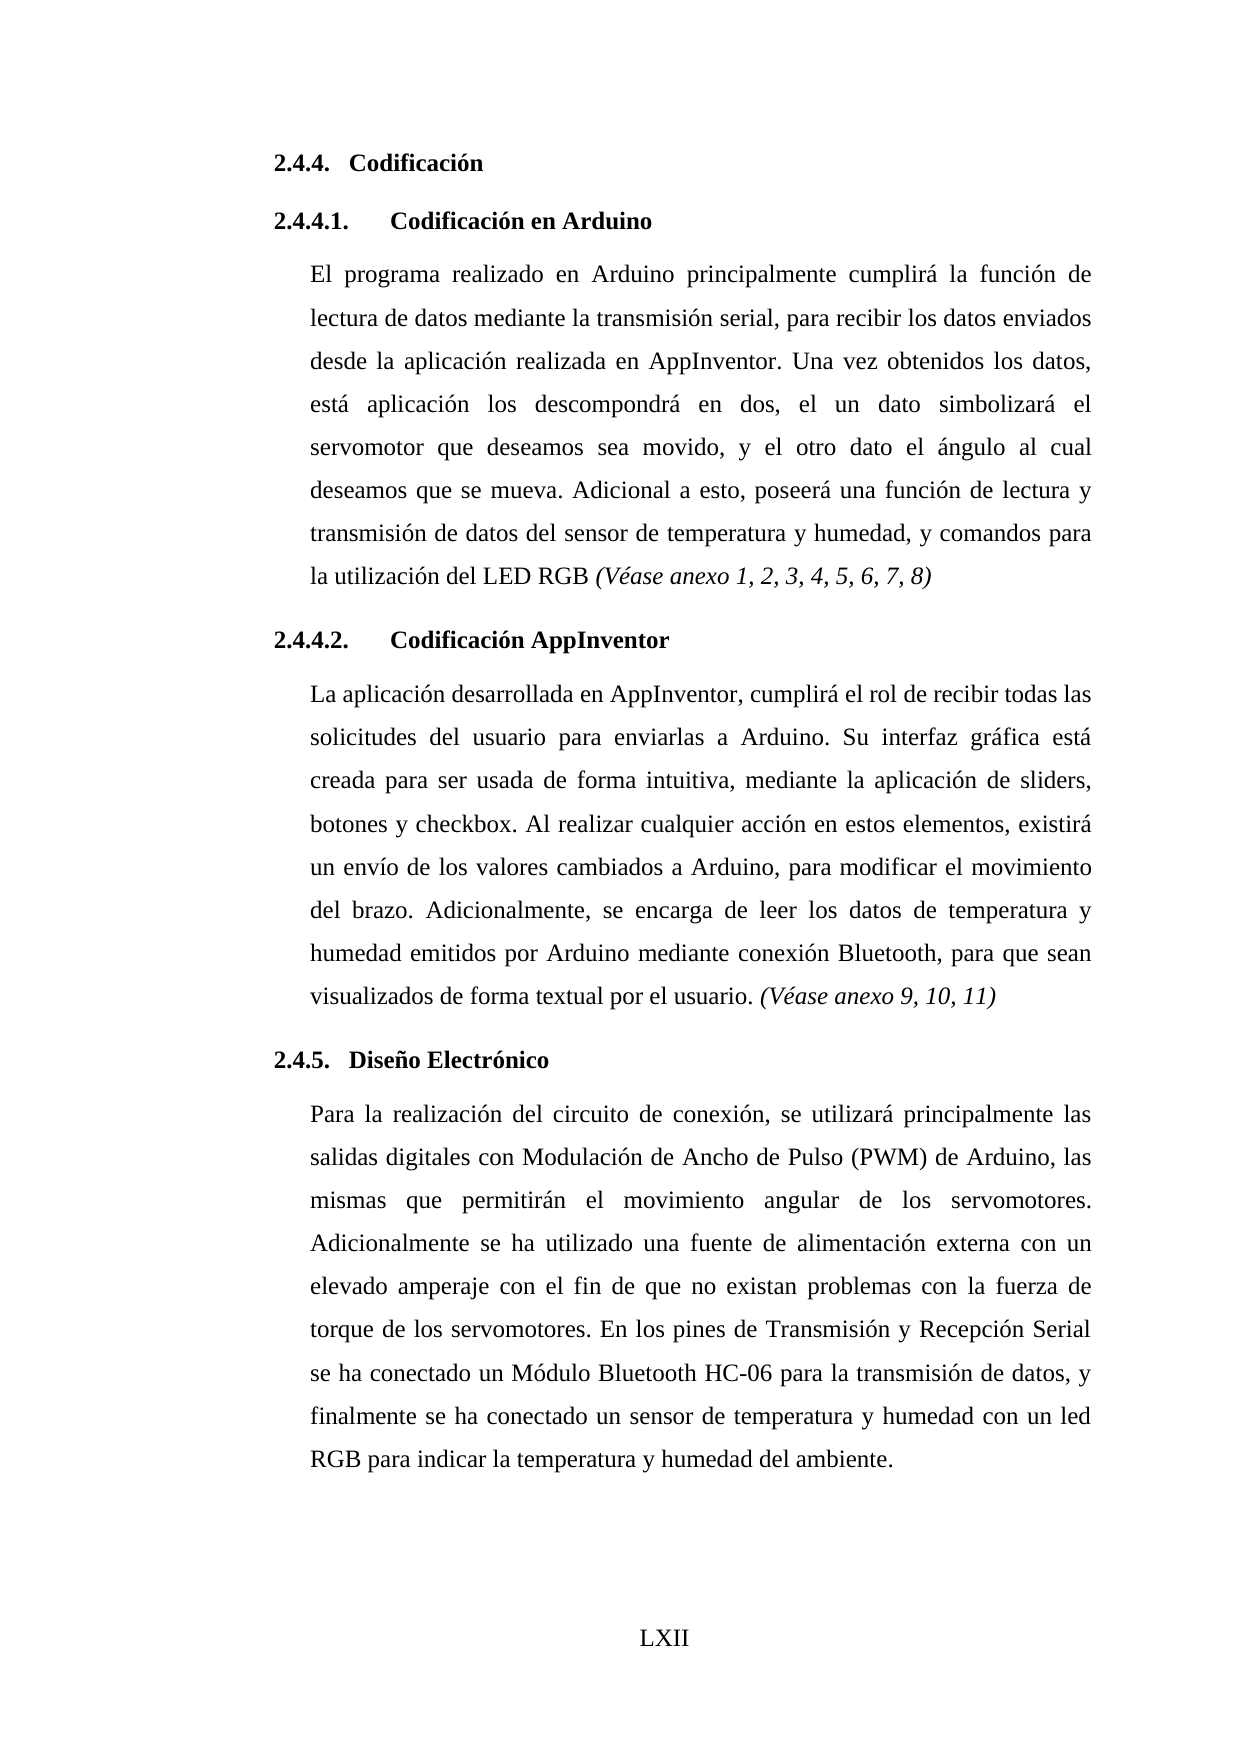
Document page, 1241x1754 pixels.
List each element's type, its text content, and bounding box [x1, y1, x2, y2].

subtitle Codificación en Arduino [274, 206, 1092, 234]
subtitle Codificación [274, 148, 1092, 176]
text La aplicación desarrollada en AppInventor, cumplirá el rol de recibir todas las solicitudes del usuario para enviarlas a Arduino. Su interfaz gráfica está creada para ser usada de forma intuitiva, mediante la aplicación de sliders, botones y checkbox. Al realizar cualquier acción en estos elementos, existirá un envío de los valores cambiados a Arduino, para modificar el movimiento del brazo. Adicionalmente, se encarga de leer los datos de temperatura y humedad emitidos por Arduino mediante conexión Bluetooth, para que sean visualizados de forma textual por el usuario. (Véase anexo 9, 10, 11) [310, 679, 1092, 1010]
subtitle Codificación AppInventor [274, 625, 1092, 654]
text El programa realizado en Arduino principalmente cumplirá la función de lectura de datos mediante la transmisión serial, para recibir los datos enviados desde la aplicación realizada en AppInventor. Una vez obtenidos los datos, está aplicación los descompondrá en dos, el un dato simbolizará el servomotor que deseamos sea movido, y el otro dato el ángulo al cual deseamos que se mueva. Adicional a esto, poseerá una función de lectura y transmisión de datos del sensor de temperatura y humedad, y comandos para la utilización del LED RGB (Véase anexo 1, 2, 3, 4, 5, 6, 7, 8) [310, 259, 1092, 590]
text Para la realización del circuito de conexión, se utilizará principalmente las salidas digitales con Modulación de Ancho de Pulso (PWM) de Arduino, las mismas que permitirán el movimiento angular de los servomotores. Adicionalmente se ha utilizado una fuente de alimentación externa con un elevado amperaje con el fin de que no existan problemas con la fuerza de torque de los servomotores. En los pines de Transmisión y Recepción Serial se ha conectado un Módulo Bluetooth HC-06 para la transmisión de datos, y finalmente se ha conectado un sensor de temperatura y humedad con un led RGB para indicar la temperatura y humedad del ambiente. [310, 1099, 1092, 1473]
subtitle Diseño Electrónico [274, 1045, 1092, 1074]
